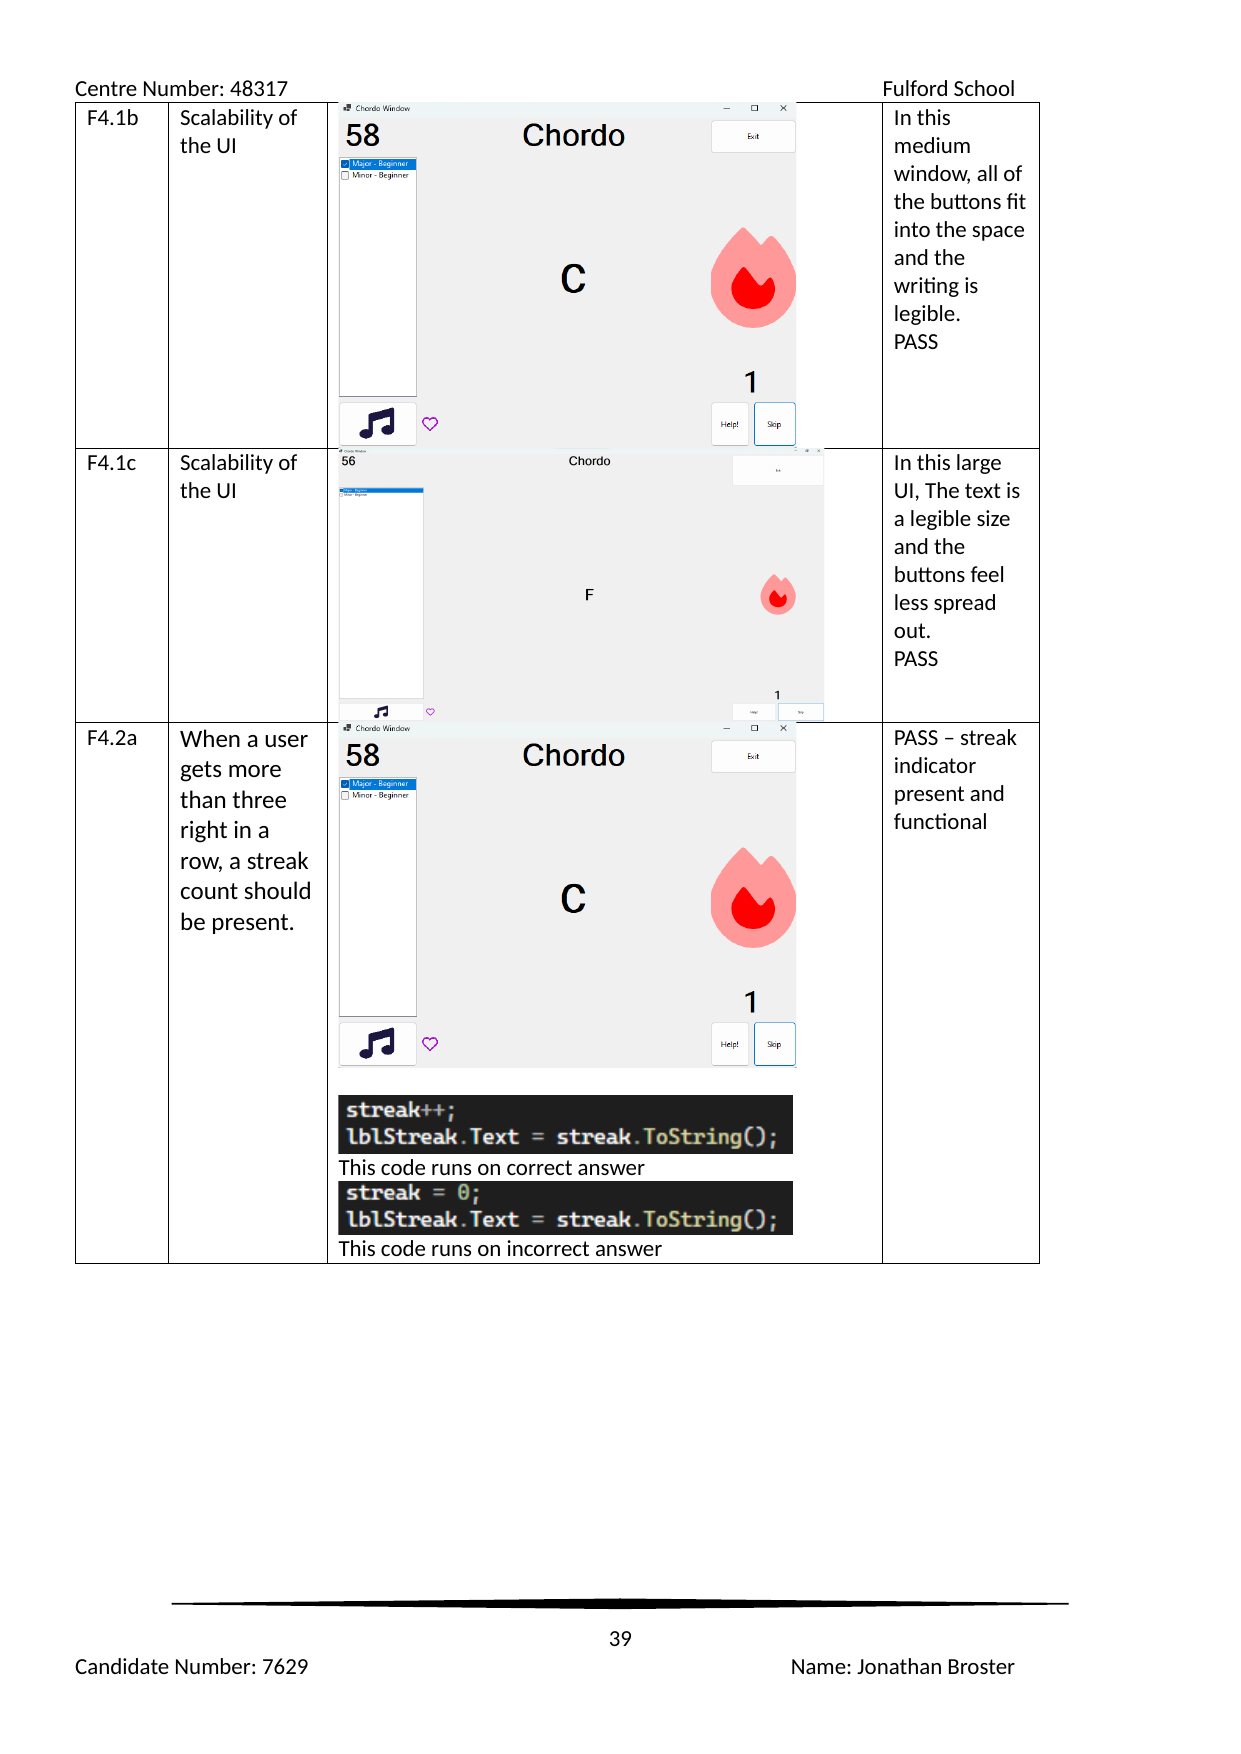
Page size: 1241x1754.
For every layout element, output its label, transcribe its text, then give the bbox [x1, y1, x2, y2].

table_cell When a user gets more than three right in a row, a streak count should be present. [169, 723, 327, 1262]
table_cell In this large UI, The text is a legible size and the buttons feel less spread out. PASS [883, 449, 1039, 722]
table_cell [169, 103, 327, 447]
table_cell [825, 449, 882, 722]
picture [338, 1181, 793, 1235]
table_cell F4.1c [76, 449, 168, 722]
table_cell PASS – streak indicator present and functional [883, 723, 1039, 1262]
table_cell [797, 103, 882, 447]
table_cell F4.1b [76, 103, 168, 447]
table_cell In this medium window, all of the buttons fit into the space and the writing is legible. PASS [883, 103, 1039, 447]
table_cell [328, 103, 338, 447]
table_cell F4.2a [76, 723, 168, 1262]
table_cell Scalability of the UI [169, 449, 327, 722]
picture [338, 102, 825, 1068]
picture [338, 1095, 793, 1154]
table_cell [328, 449, 338, 722]
table_cell This code runs on correct answer This code runs on incorrect answer [328, 723, 882, 1262]
